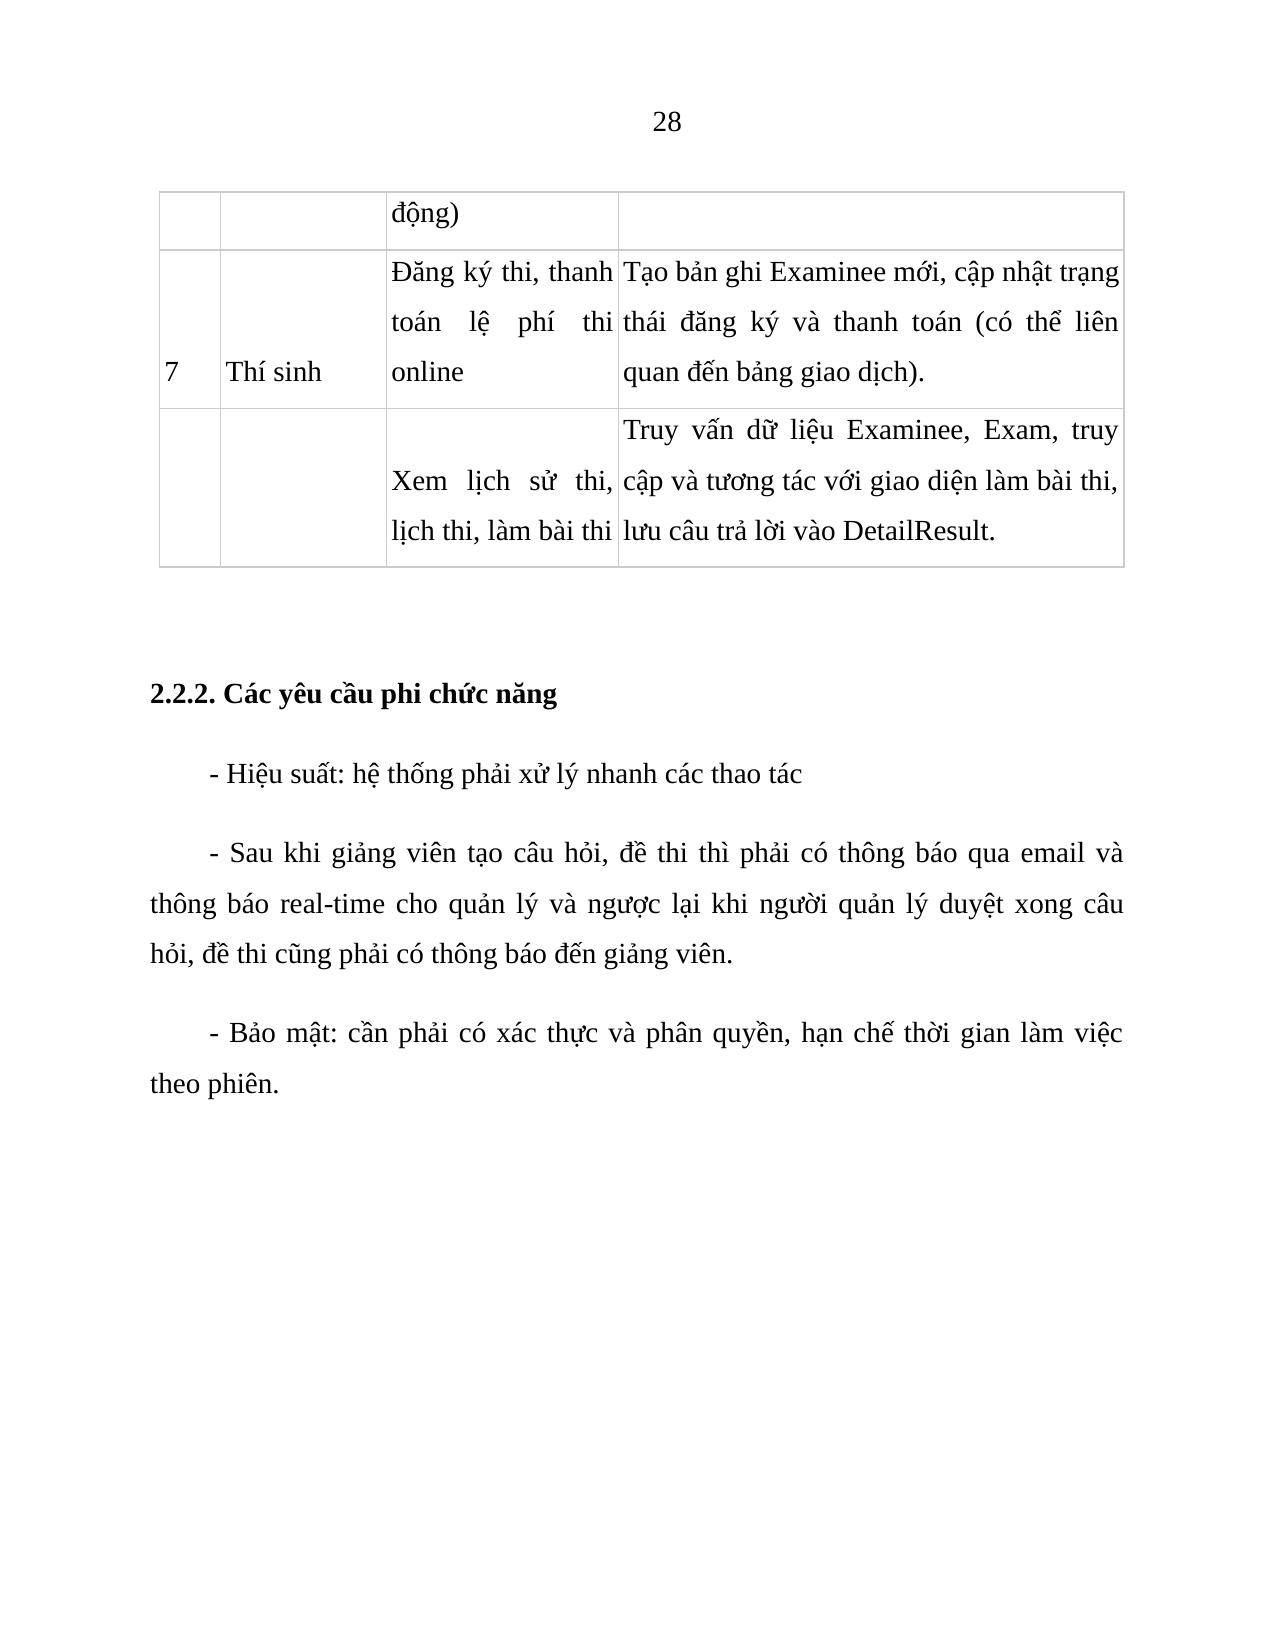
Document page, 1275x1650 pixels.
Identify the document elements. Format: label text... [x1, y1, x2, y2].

table_cell Tạo bản ghi Examinee mới, cập nhật trạng thái đăng ký và thanh toán (có thể liên quan đến bảng giao dịch). [619, 251, 1123, 408]
table_cell Đăng ký thi, thanh toán lệ phí thi online [387, 251, 618, 408]
table_cell Xem lịch sử thi, lịch thi, làm bài thi [387, 409, 618, 566]
text - Hiệu suất: hệ thống phải xử lý nhanh các thao tác [150, 756, 1125, 789]
table_cell 7 [160, 251, 220, 408]
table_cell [387, 193, 618, 249]
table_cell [619, 193, 1123, 249]
subtitle 2.2.2. Các yêu cầu phi chức năng [150, 676, 1125, 710]
table_cell [221, 409, 386, 566]
text - Sau khi giảng viên tạo câu hỏi, đề thi thì phải có thông báo qua email và thông báo real-time cho quản lý và ngược lại khi người quản lý duyệt xong câu hỏi, đề thi cũng phải có thông báo đến giảng viên. [150, 835, 1125, 969]
text - Bảo mật: cần phải có xác thực và phân quyền, hạn chế thời gian làm việc theo phiên. [150, 1016, 1125, 1099]
table_cell Thí sinh [221, 251, 386, 408]
table_cell Truy vấn dữ liệu Examinee, Exam, truy cập và tương tác với giao diện làm bài thi, lưu câu trả lời vào DetailResult. [619, 409, 1123, 566]
table_cell [160, 409, 220, 566]
